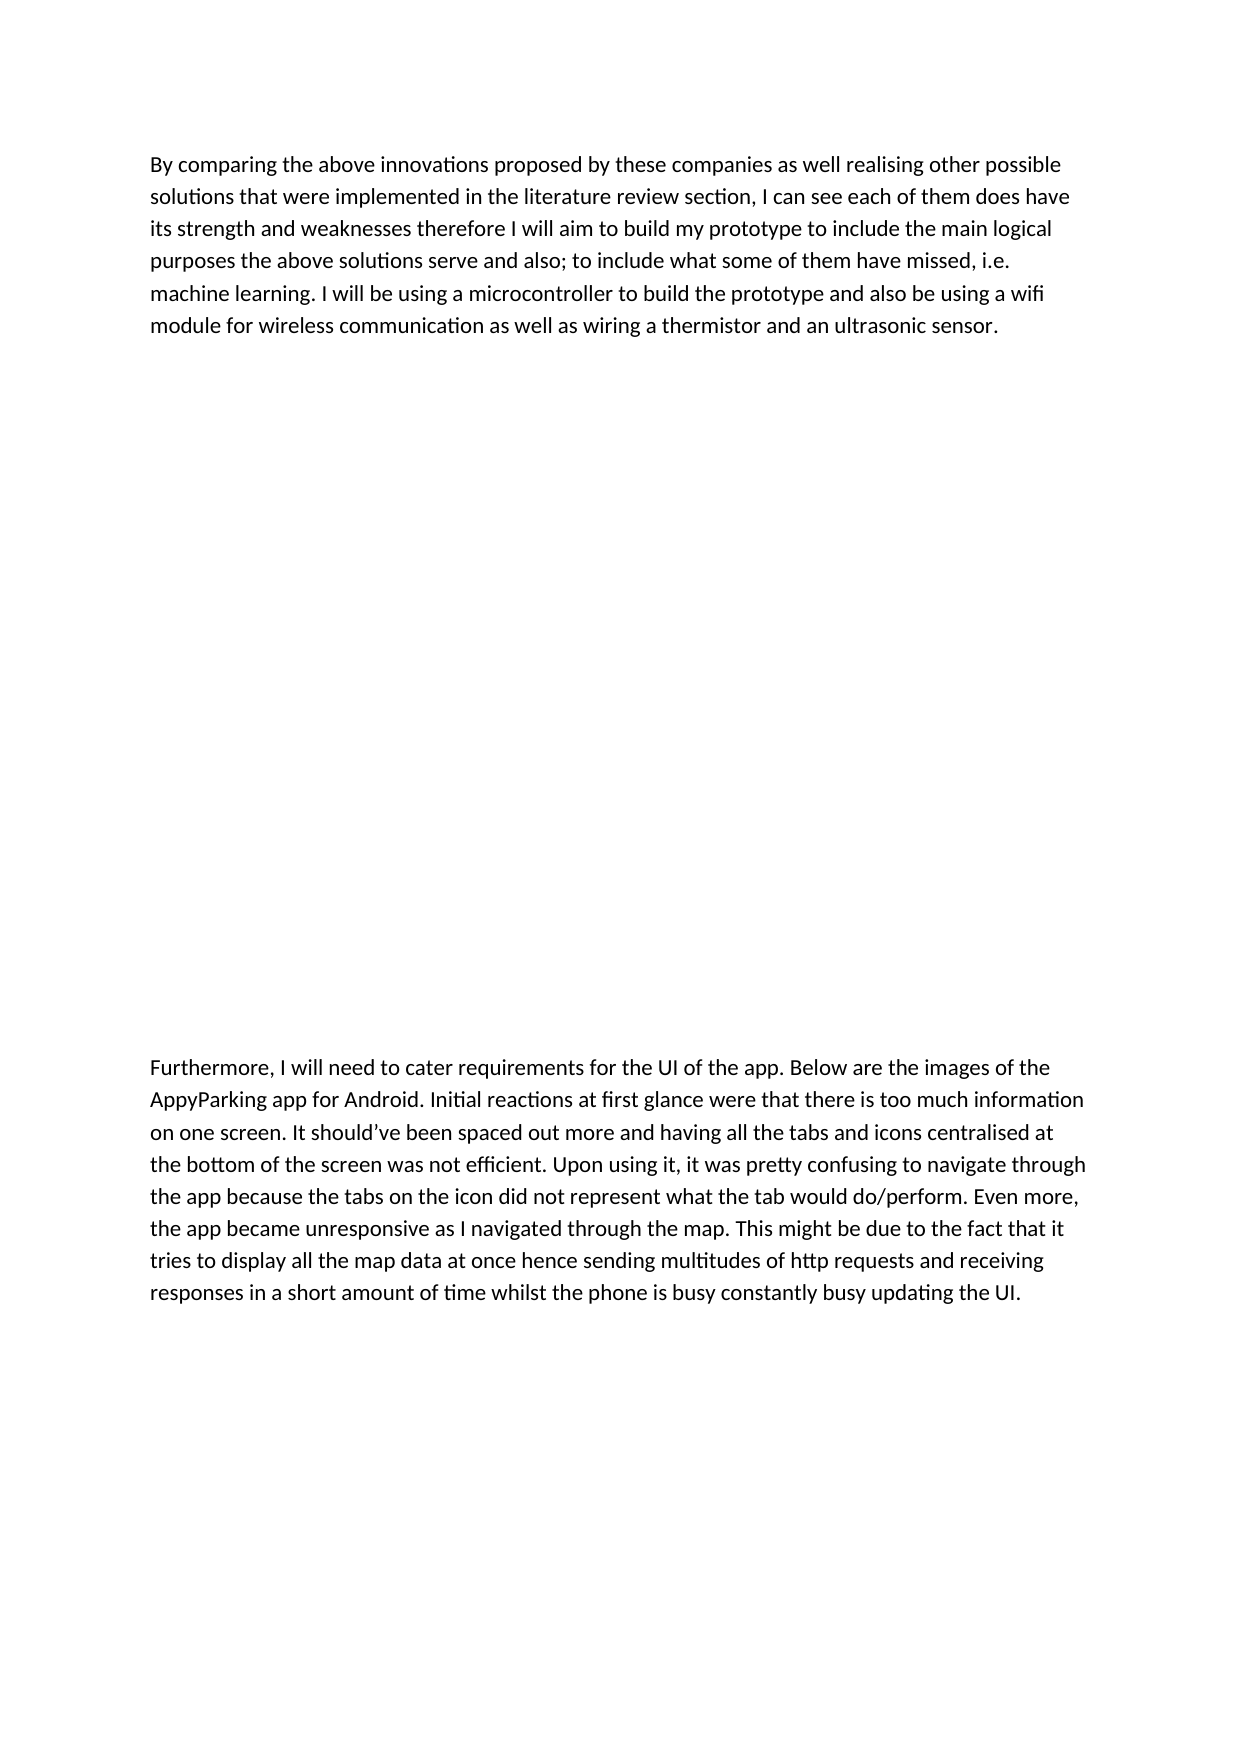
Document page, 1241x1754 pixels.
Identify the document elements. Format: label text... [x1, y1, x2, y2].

text By comparing the above innovations proposed by these companies as well realising other possible solutions that were implemented in the literature review section, I can see each of them does have its strength and weaknesses therefore I will aim to build my prototype to include the main logical purposes the above solutions serve and also; to include what some of them have missed, i.e. machine learning. I will be using a microcontroller to build the prototype and also be using a wifi module for wireless communication as well as wiring a thermistor and an ultrasonic sensor. [150, 150, 1090, 339]
text Furthermore, I will need to cater requirements for the UI of the app. Below are the images of the AppyParking app for Android. Initial reactions at first glance were that there is too much information on one screen. It should’ve been spaced out more and having all the tabs and icons centralised at the bottom of the screen was not efficient. Upon using it, it was pretty confusing to navigate through the app because the tabs on the icon did not represent what the tab would do/perform. Even more, the app became unresponsive as I navigated through the map. This might be due to the fact that it tries to display all the map data at once hence sending multitudes of http requests and receiving responses in a short amount of time whilst the phone is busy constantly busy updating the UI. [150, 1053, 1090, 1307]
